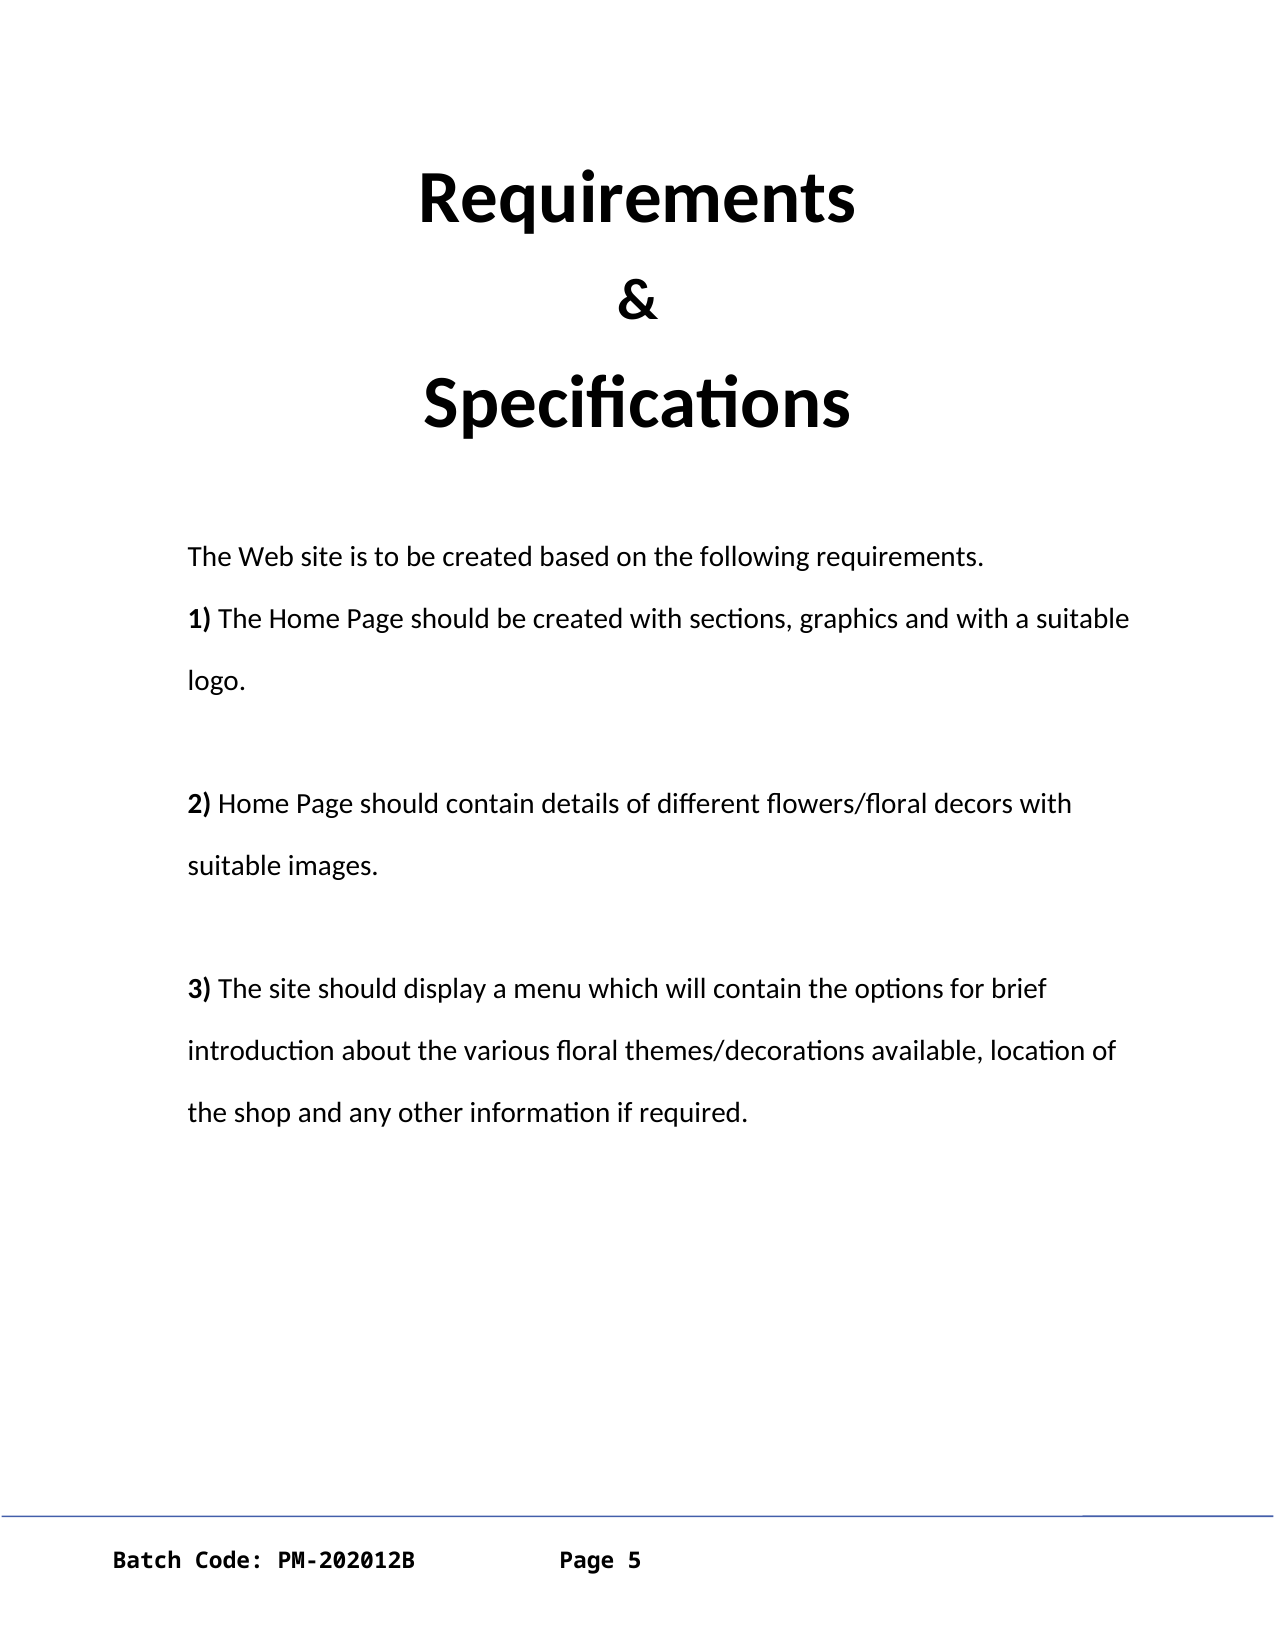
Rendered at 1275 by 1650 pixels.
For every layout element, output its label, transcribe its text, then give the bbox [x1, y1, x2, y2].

text 2) Home Page should contain details of different flowers/floral decors with [112, 785, 1162, 821]
text introduction about the various floral themes/decorations available, location of [112, 1032, 1162, 1068]
text the shop and any other information if required. [112, 1094, 1162, 1130]
text 3) The site should display a menu which will contain the options for brief [112, 971, 1162, 1006]
text logo. [112, 662, 1162, 697]
text 1) The Home Page should be created with sections, graphics and with a suitable [112, 600, 1162, 636]
text Specifications [112, 354, 1162, 446]
text The Web site is to be created based on the following requirements. [112, 538, 1162, 574]
text suitable images. [112, 847, 1162, 883]
text Requirements [112, 150, 1162, 242]
text & [112, 262, 1162, 334]
